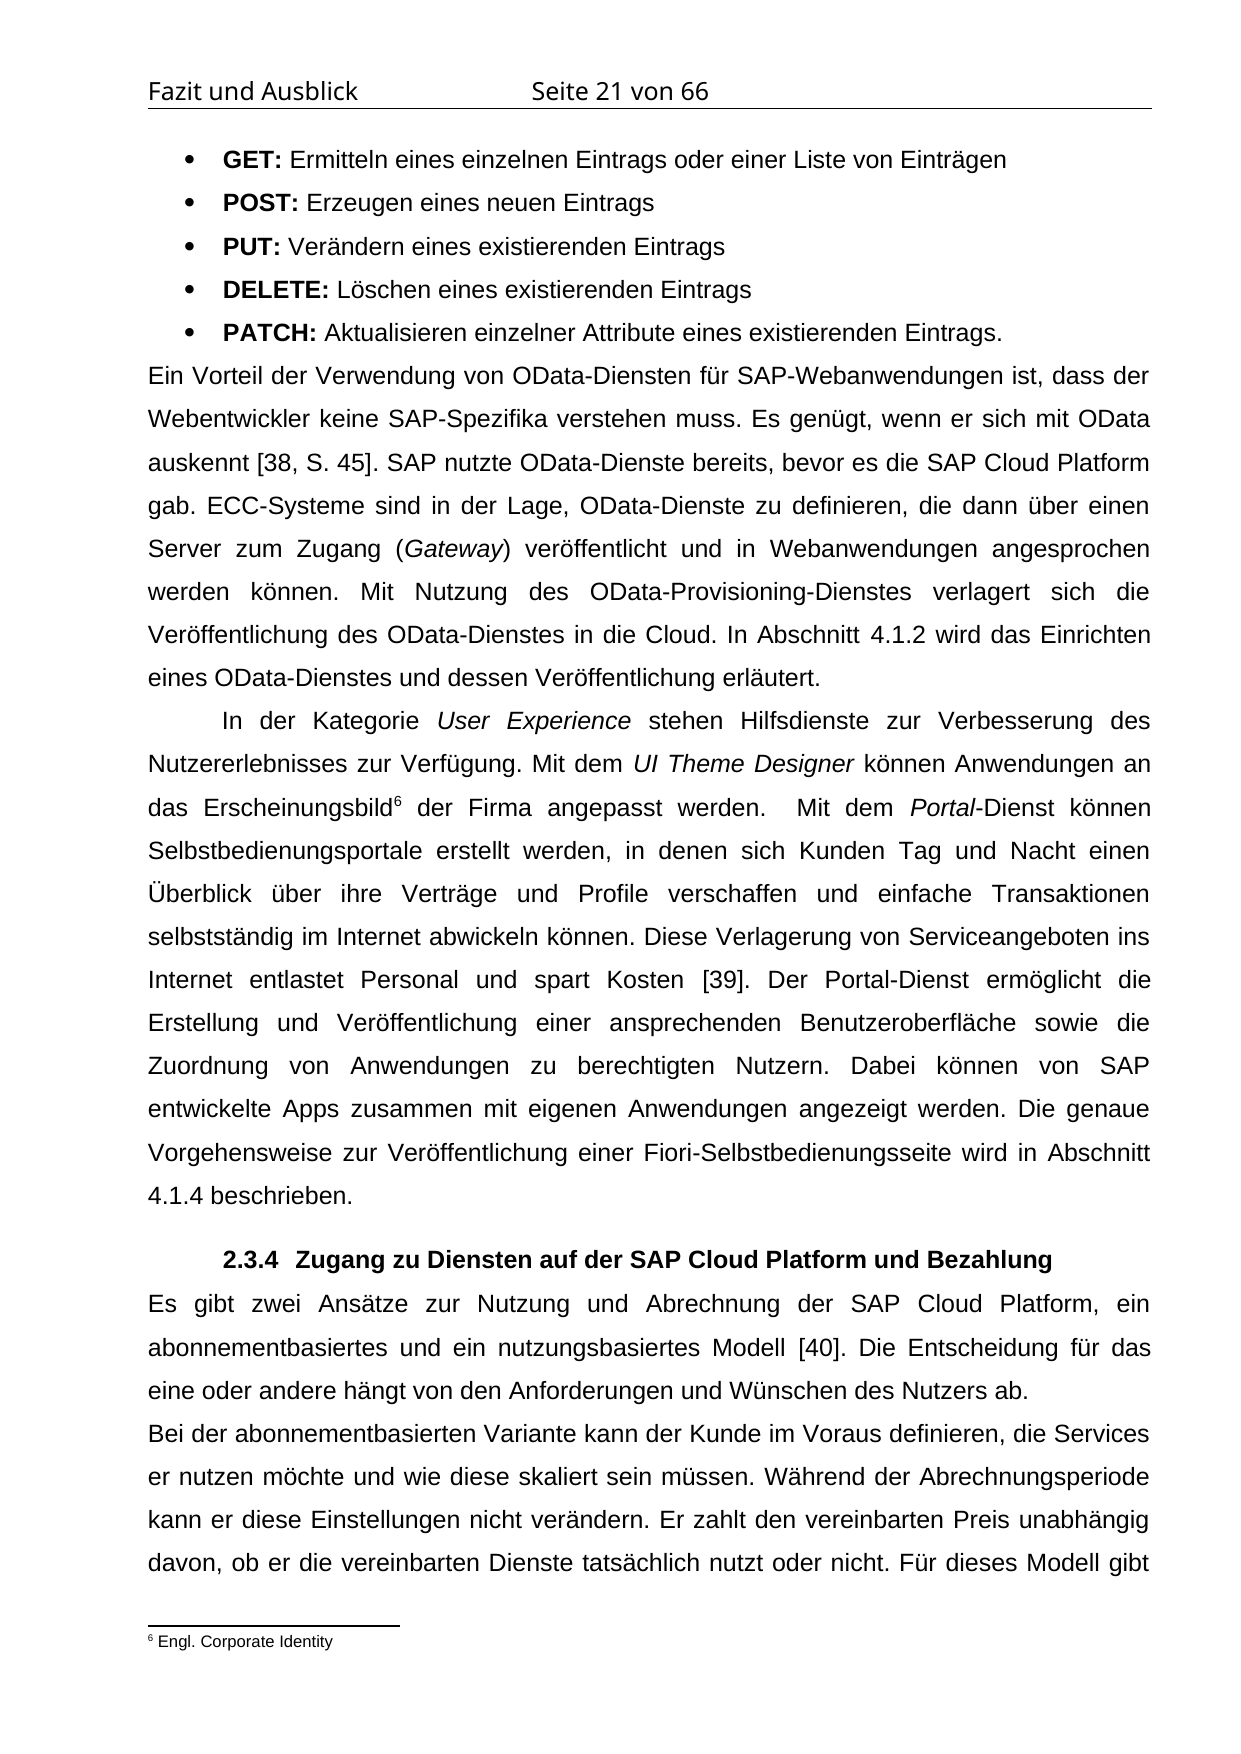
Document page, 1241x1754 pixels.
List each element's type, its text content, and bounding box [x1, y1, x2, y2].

list PATCH: Aktualisieren einzelner Attribute eines existierenden Eintrags. [185, 318, 1152, 347]
text In der Kategorie User Experience stehen Hilfsdienste zur Verbesserung des Nutzererlebnisses zur Verfügung. Mit dem UI Theme Designer können Anwendungen an das Erscheinungsbild der Firma angepasst werden. Mit dem Portal-Dienst können Selbstbedienungsportale erstellt werden, in denen sich Kunden Tag und Nacht einen Überblick über ihre Verträge und Profile verschaffen und einfache Transaktionen selbstständig im Internet abwickeln können. Diese Verlagerung von Serviceangeboten ins Internet entlastet Personal und spart Kosten . Der Portal-Dienst ermöglicht die Erstellung und Veröffentlichung einer ansprechenden Benutzeroberfläche sowie die Zuordnung von Anwendungen zu berechtigten Nutzern. Dabei können von SAP entwickelte Apps zusammen mit eigenen Anwendungen angezeigt werden. Die genaue Vorgehensweise zur Veröffentlichung einer Fiori-Selbstbedienungsseite wird in Abschnitt 4.1.4 beschrieben. [148, 706, 1152, 1209]
list GET: Ermitteln eines einzelnen Eintrags oder einer Liste von Einträgen [185, 145, 1152, 174]
list DELETE: Löschen eines existierenden Eintrags [185, 275, 1152, 304]
text Ein Vorteil der Verwendung von OData-Diensten für SAP-Webanwendungen ist, dass der Webentwickler keine SAP-Spezifika verstehen muss. Es genügt, wenn er sich mit OData auskennt. SAP nutzte OData-Dienste bereits, bevor es die SAP Cloud Platform gab. ECC-Systeme sind in der Lage, OData-Dienste zu definieren, die dann über einen Server zum Zugang (Gateway) veröffentlicht und in Webanwendungen angesprochen werden können. Mit Nutzung des OData-Provisioning-Dienstes verlagert sich die Veröffentlichung des OData-Dienstes in die Cloud. In Abschnitt 4.1.2 wird das Einrichten eines OData-Dienstes und dessen Veröffentlichung erläutert. [148, 361, 1152, 692]
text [148, 1419, 1152, 1577]
subtitle Zugang zu Diensten auf der SAP Cloud Platform und Bezahlung [223, 1244, 1152, 1273]
text Es gibt zwei Ansätze zur Nutzung und Abrechnung der SAP Cloud Platform, ein abonnementbasiertes und ein nutzungsbasiertes Modell . Die Entscheidung für das eine oder andere hängt von den Anforderungen und Wünschen des Nutzers ab. [148, 1289, 1152, 1404]
list PUT: Verändern eines existierenden Eintrags [185, 232, 1152, 260]
list POST: Erzeugen eines neuen Eintrags [185, 188, 1152, 217]
